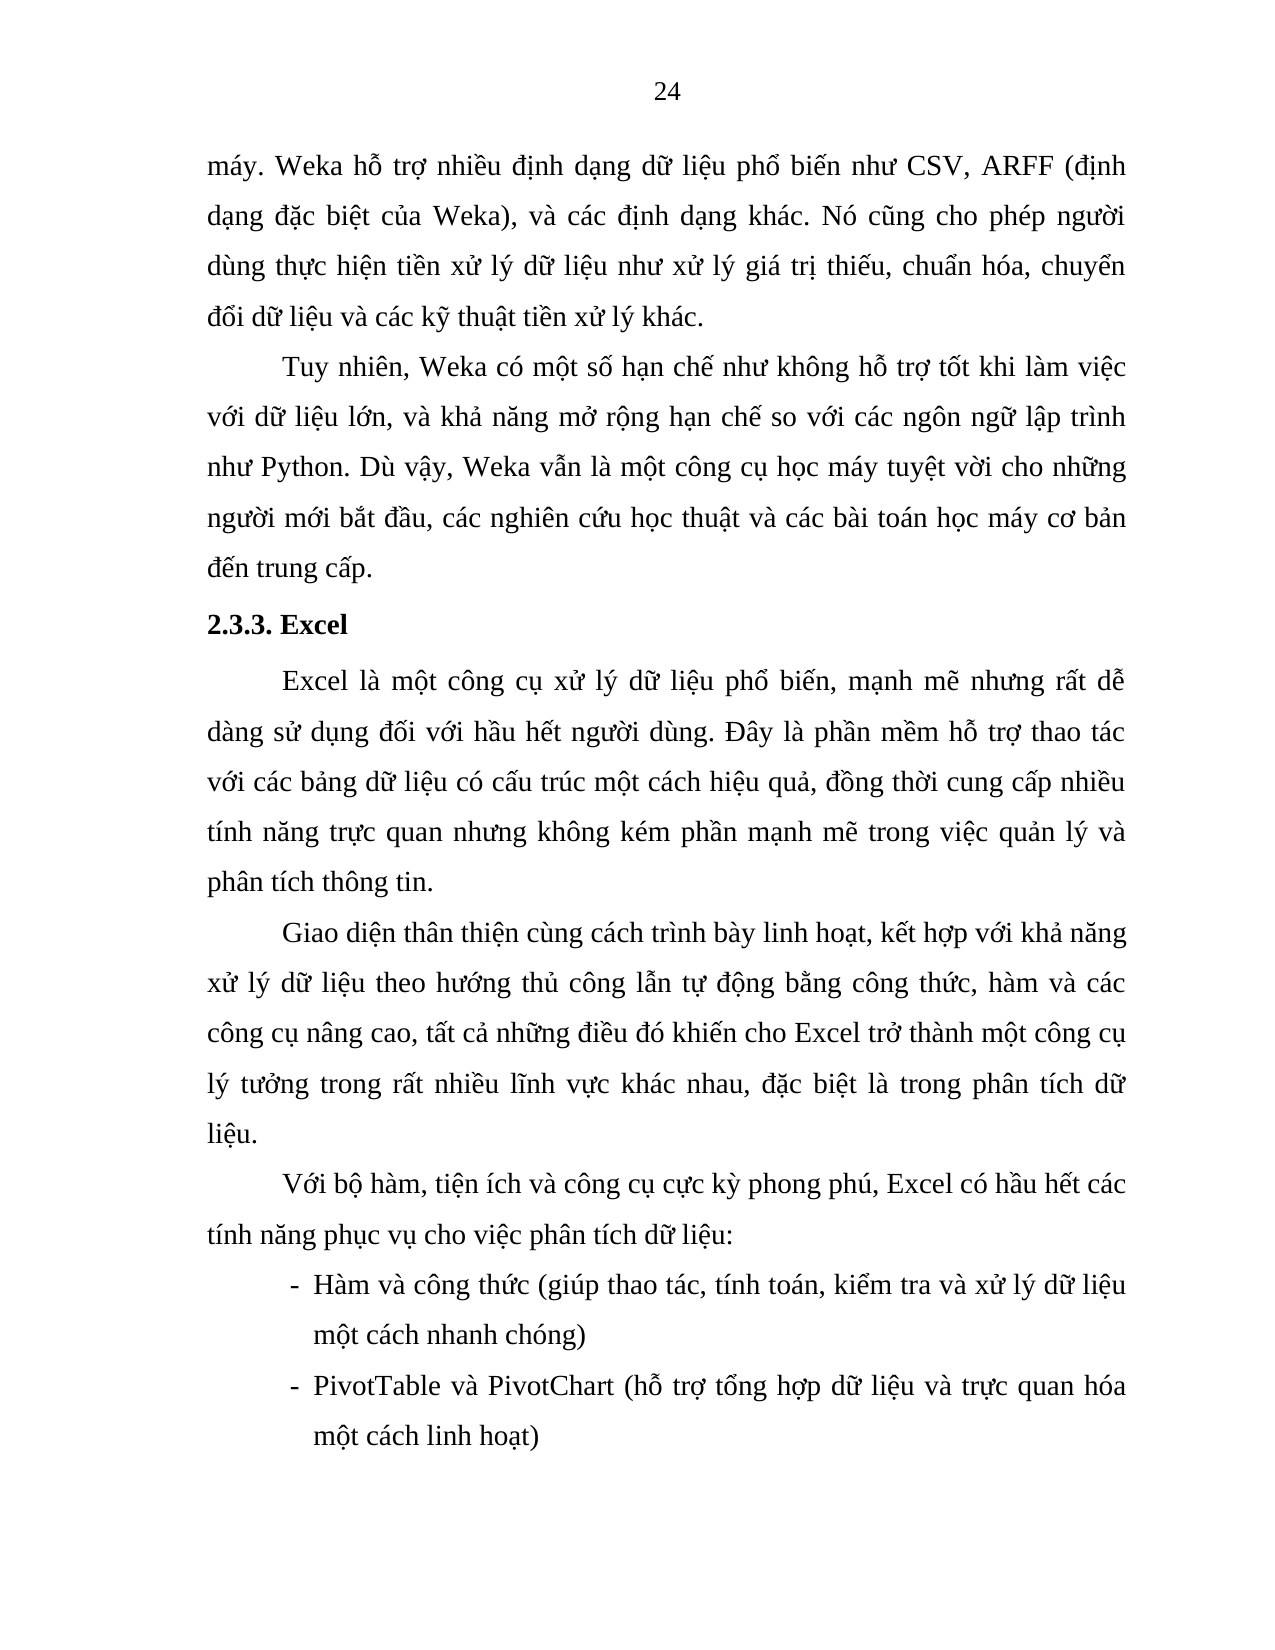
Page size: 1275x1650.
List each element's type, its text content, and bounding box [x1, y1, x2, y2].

text Giao diện thân thiện cùng cách trình bày linh hoạt, kết hợp với khả năng xử lý dữ liệu theo hướng thủ công lẫn tự động bằng công thức, hàm và các công cụ nâng cao, tất cả những điều đó khiến cho Excel trở thành một công cụ lý tưởng trong rất nhiều lĩnh vực khác nhau, đặc biệt là trong phân tích dữ liệu. [207, 915, 1127, 1150]
text Với bộ hàm, tiện ích và công cụ cực kỳ phong phú, Excel có hầu hết các tính năng phục vụ cho việc phân tích dữ liệu: [207, 1166, 1127, 1250]
list PivotTable và PivotChart (hỗ trợ tổng hợp dữ liệu và trực quan hóa một cách linh hoạt) [289, 1368, 1127, 1452]
list Hàm và công thức (giúp thao tác, tính toán, kiểm tra và xử lý dữ liệu một cách nhanh chóng) [289, 1267, 1127, 1351]
text Tuy nhiên, Weka có một số hạn chế như không hỗ trợ tốt khi làm việc với dữ liệu lớn, và khả năng mở rộng hạn chế so với các ngôn ngữ lập trình như Python. Dù vậy, Weka vẫn là một công cụ học máy tuyệt vời cho những người mới bắt đầu, các nghiên cứu học thuật và các bài toán học máy cơ bản đến trung cấp. [207, 349, 1127, 584]
subtitle Excel [207, 607, 1127, 640]
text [207, 148, 1127, 332]
text Excel là một công cụ xử lý dữ liệu phổ biến, mạnh mẽ nhưng rất dễ dàng sử dụng đối với hầu hết người dùng. Đây là phần mềm hỗ trợ thao tác với các bảng dữ liệu có cấu trúc một cách hiệu quả, đồng thời cung cấp nhiều tính năng trực quan nhưng không kém phần mạnh mẽ trong việc quản lý và phân tích thông tin. [207, 663, 1127, 898]
